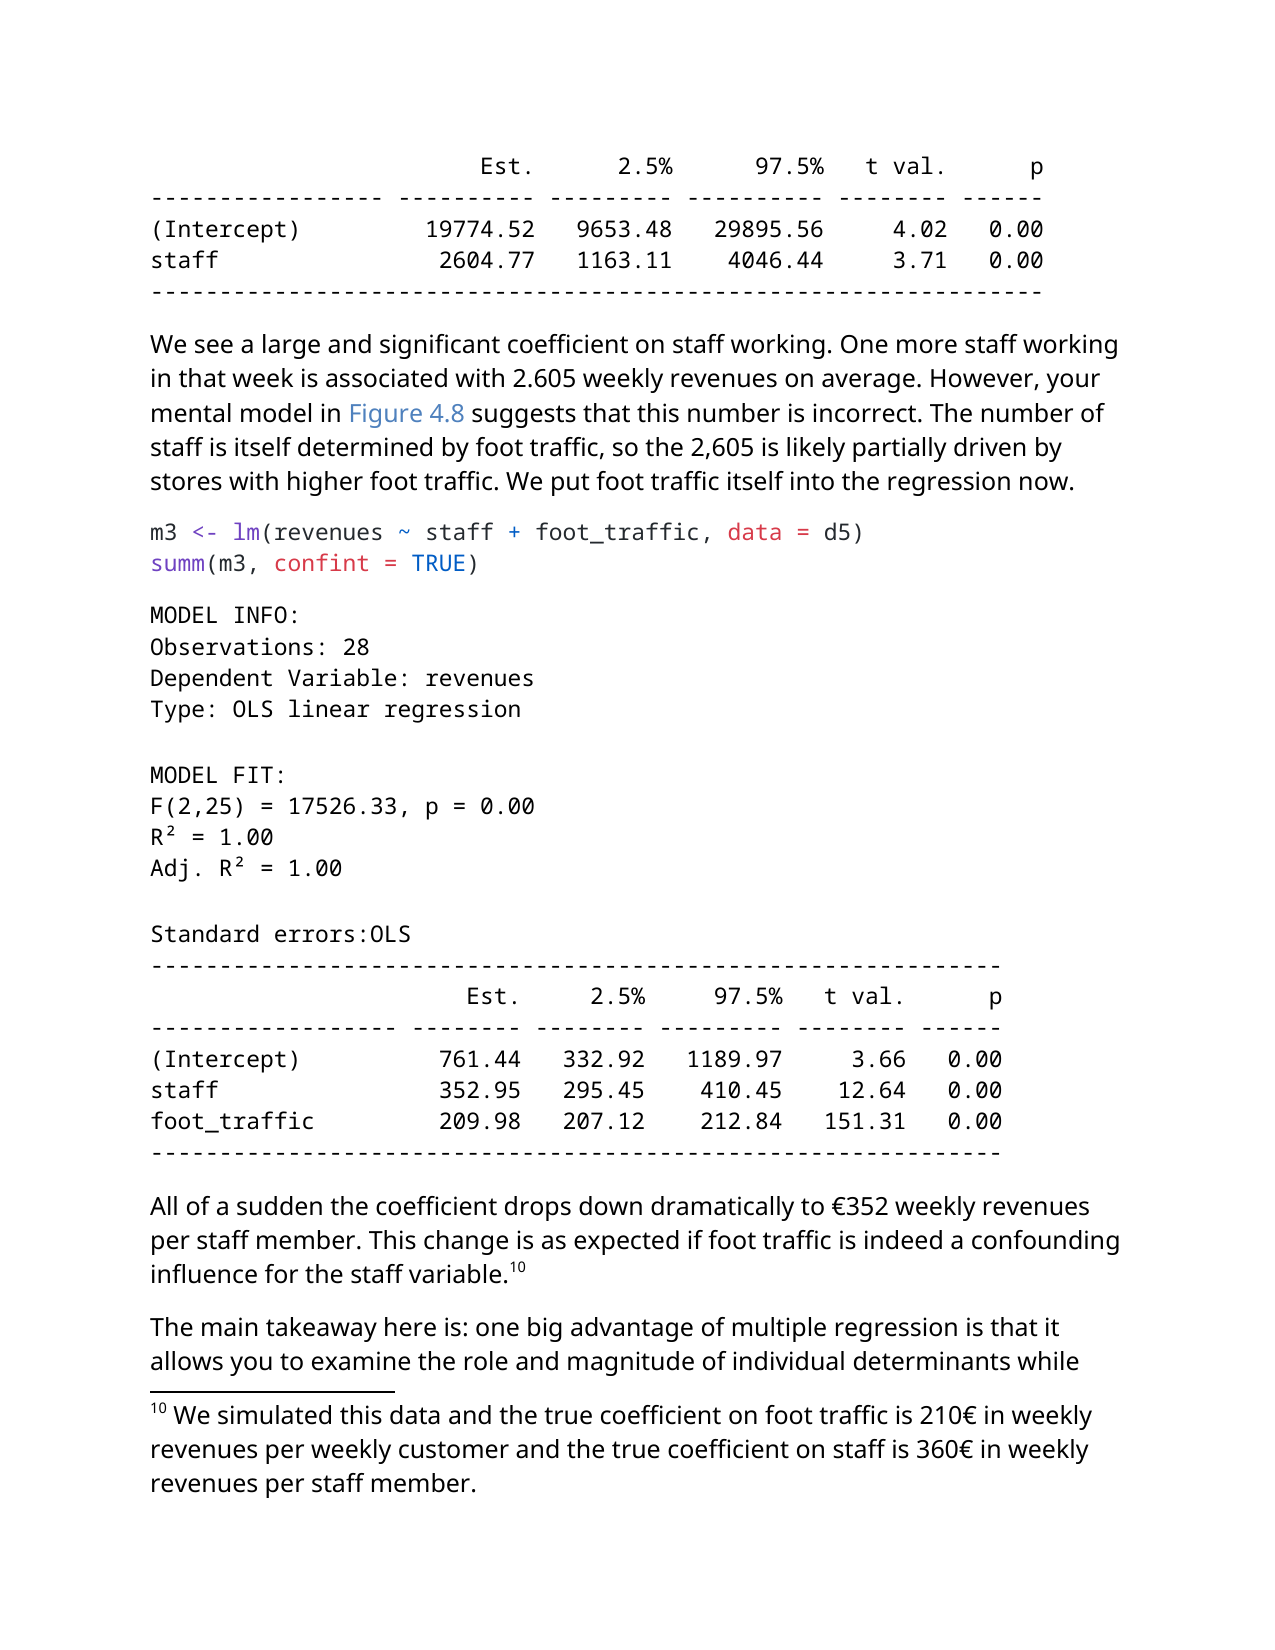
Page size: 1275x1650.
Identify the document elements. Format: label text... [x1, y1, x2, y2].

text We see a large and significant coefficient on staff working. One more staff working in that week is associated with 2.605 weekly revenues on average. However, your mental model in Figure 4.8 suggests that this number is incorrect. The number of staff is itself determined by foot traffic, so the 2,605 is likely partially driven by stores with higher foot traffic. We put foot traffic itself into the regression now. [150, 327, 1125, 497]
text All of a sudden the coefficient drops down dramatically to €352 weekly revenues per staff member. This change is as expected if foot traffic is indeed a confounding influence for the staff variable. [150, 1188, 1125, 1291]
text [150, 150, 1125, 306]
text MODEL INFO: Observations: 28 Dependent Variable: revenues Type: OLS linear regression MODEL FIT: F(2,25) = 17526.33, p = 0.00 R² = 1.00 Adj. R² = 1.00 Standard errors:OLS -------------------------------------------------------------- Est. 2.5% 97.5% t val. p ------------------ -------- -------- --------- -------- ------ (Intercept) 761.44 332.92 1189.97 3.66 0.00 staff 352.95 295.45 410.45 12.64 0.00 foot_traffic 209.98 207.12 212.84 151.31 0.00 -------------------------------------------------------------- [150, 599, 1125, 1168]
text m3 <- lm(revenues ~ staff + foot_traffic, data = d5) summ(m3, confint = TRUE) [150, 516, 1125, 579]
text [150, 1309, 1125, 1377]
